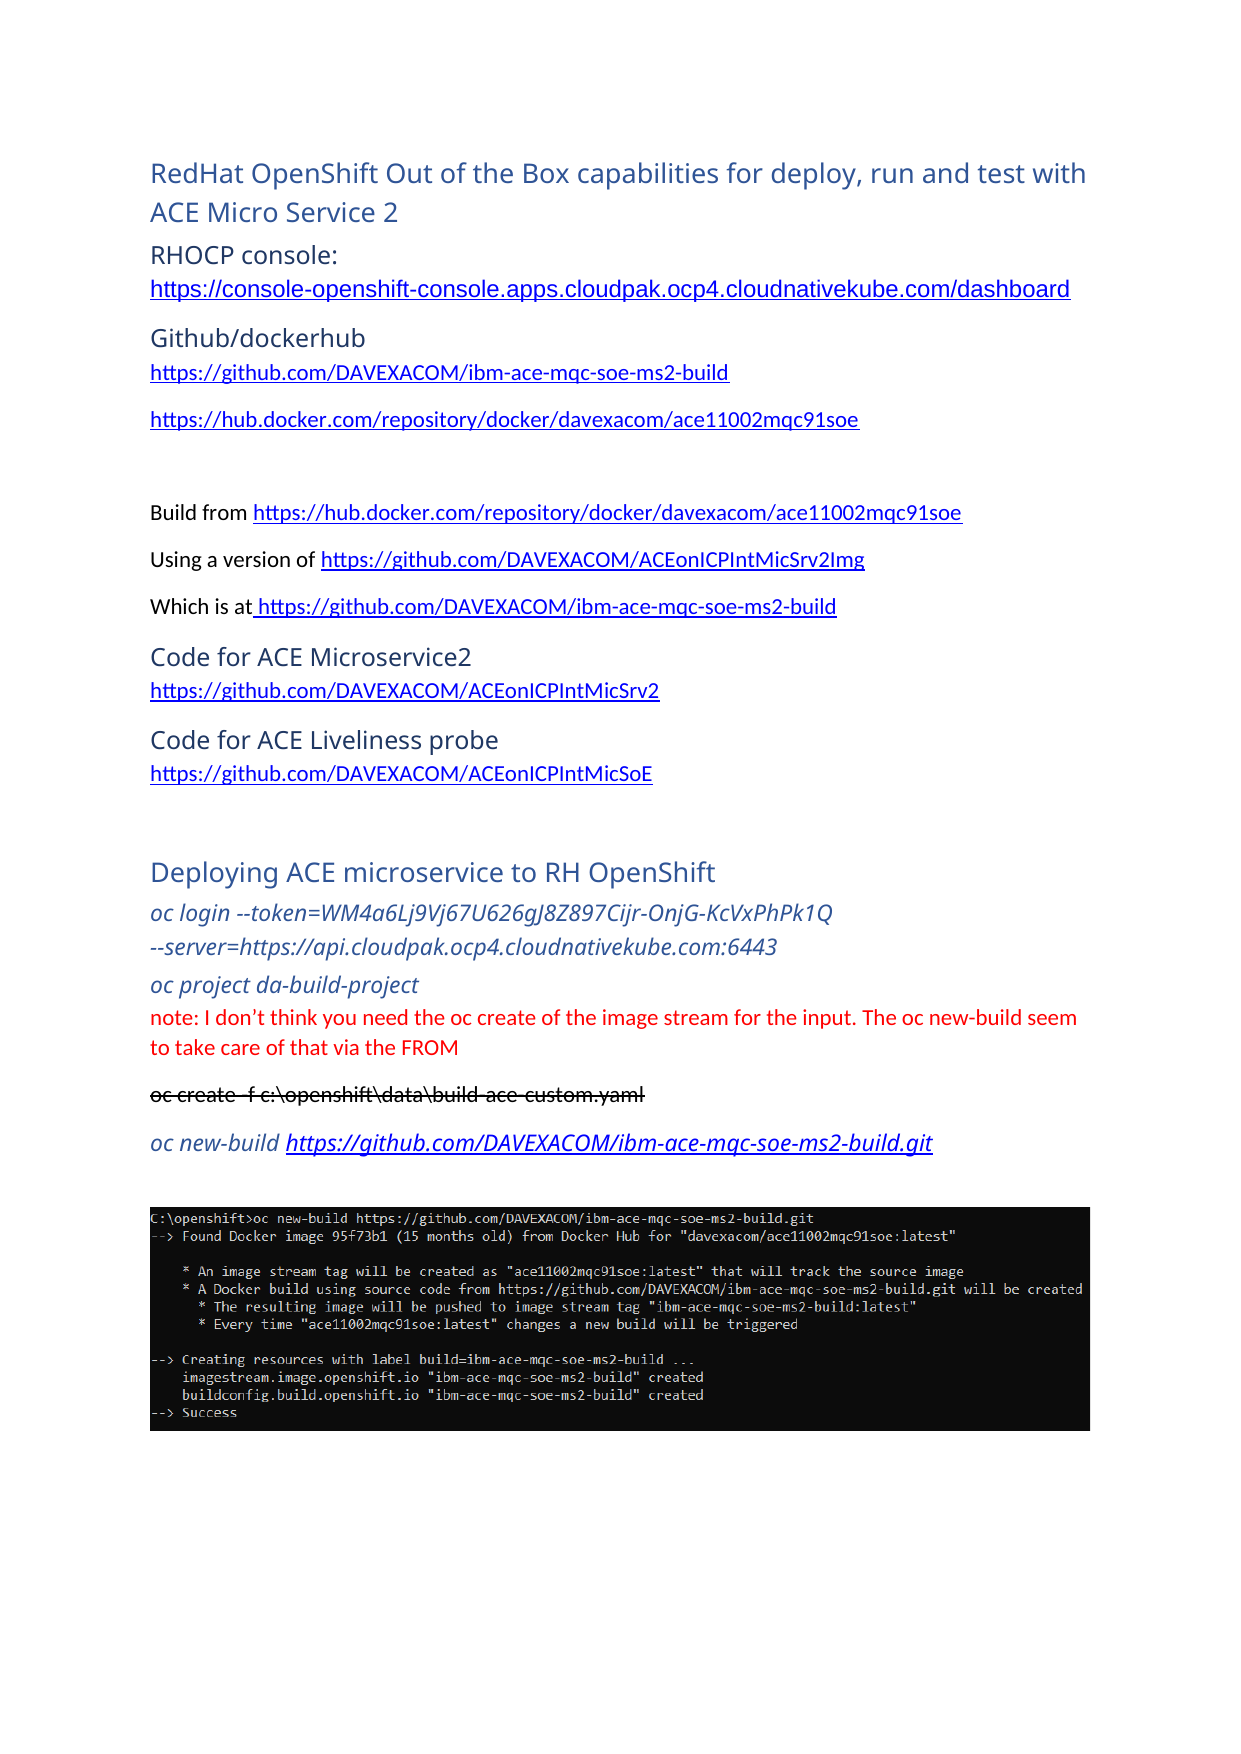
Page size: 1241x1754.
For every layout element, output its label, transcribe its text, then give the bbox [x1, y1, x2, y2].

text Using a version of https://github.com/DAVEXACOM/ACEonICPIntMicSrv2Img [150, 545, 1090, 573]
text https://github.com/DAVEXACOM/ACEonICPIntMicSrv2 [150, 676, 1090, 704]
text oc create -f c:\openshift\data\build-ace-custom.yaml [150, 1080, 1090, 1108]
subtitle Code for ACE Microservice2 [150, 639, 1090, 673]
text https://github.com/DAVEXACOM/ibm-ace-mqc-soe-ms2-build [150, 358, 1090, 386]
subtitle RHOCP console: [150, 238, 1090, 272]
subtitle Github/dockerhub [150, 321, 1090, 355]
text https://github.com/DAVEXACOM/ACEonICPIntMicSoE [150, 759, 1090, 788]
text https://hub.docker.com/repository/docker/davexacom/ace11002mqc91soe [150, 405, 1090, 433]
picture [150, 1207, 1091, 1431]
text Build from https://hub.docker.com/repository/docker/davexacom/ace11002mqc91soe [150, 498, 1090, 527]
subtitle Deploying ACE microservice to RH OpenShift [150, 853, 1090, 890]
subtitle oc new-build https://github.com/DAVEXACOM/ibm-ace-mqc-soe-ms2-build.git [150, 1127, 1090, 1158]
subtitle Code for ACE Liveliness probe [150, 723, 1090, 757]
subtitle RedHat OpenShift Out of the Box capabilities for deploy, run and test with ACE Micro Service 2 [150, 154, 1090, 231]
text Which is at https://github.com/DAVEXACOM/ibm-ace-mqc-soe-ms2-build [150, 592, 1090, 620]
subtitle oc login --token=WM4a6Lj9Vj67U626gJ8Z897Cijr-OnjG-KcVxPhPk1Q --server=https://api.cloudpak.ocp4.cloudnativekube.com:6443 [150, 897, 1090, 962]
text https://console-openshift-console.apps.cloudpak.ocp4.cloudnativekube.com/dashboard [150, 275, 1090, 302]
subtitle oc project da-build-project [150, 969, 1090, 1000]
text note: I don’t think you need the oc create of the image stream for the input. The oc new-build seem to take care of that via the FROM [150, 1003, 1090, 1061]
